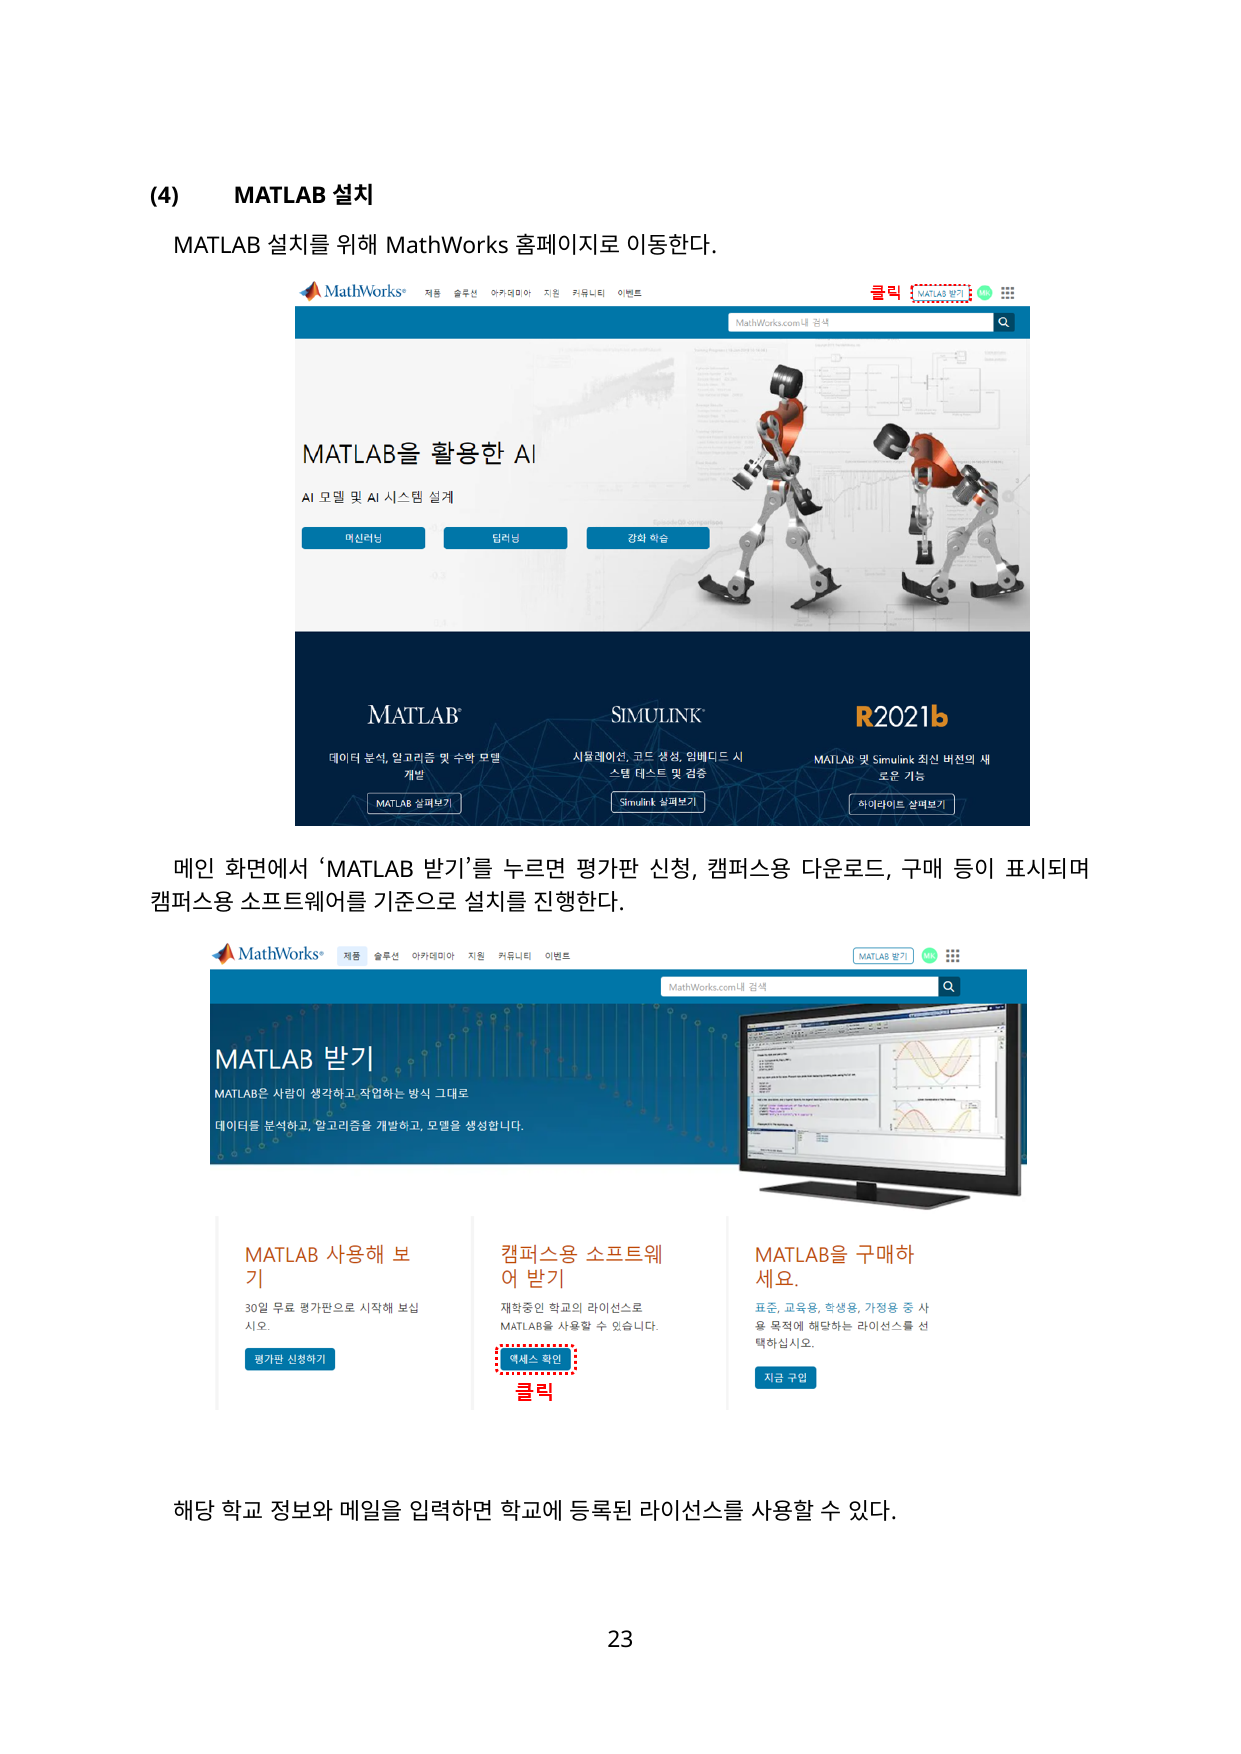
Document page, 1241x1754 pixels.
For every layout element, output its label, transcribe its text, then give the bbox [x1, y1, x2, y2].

text 해당 학교 정보와 메일을 입력하면 학교에 등록된 라이선스를 사용할 수 있다. [150, 1493, 1090, 1527]
picture [196, 934, 1045, 1429]
text 메인 화면에서 ‘MATLAB 받기’를 누르면 평가판 신청, 캠퍼스용 다운로드, 구매 등이 표시되며 캠퍼스용 소프트웨어를 기준으로 설치를 진행한다. [150, 851, 1090, 917]
picture [281, 277, 1039, 835]
text MATLAB 설치를 위해 MathWorks 홈페이지로 이동한다. [150, 227, 1090, 261]
list MATLAB 설치 [150, 177, 1090, 211]
